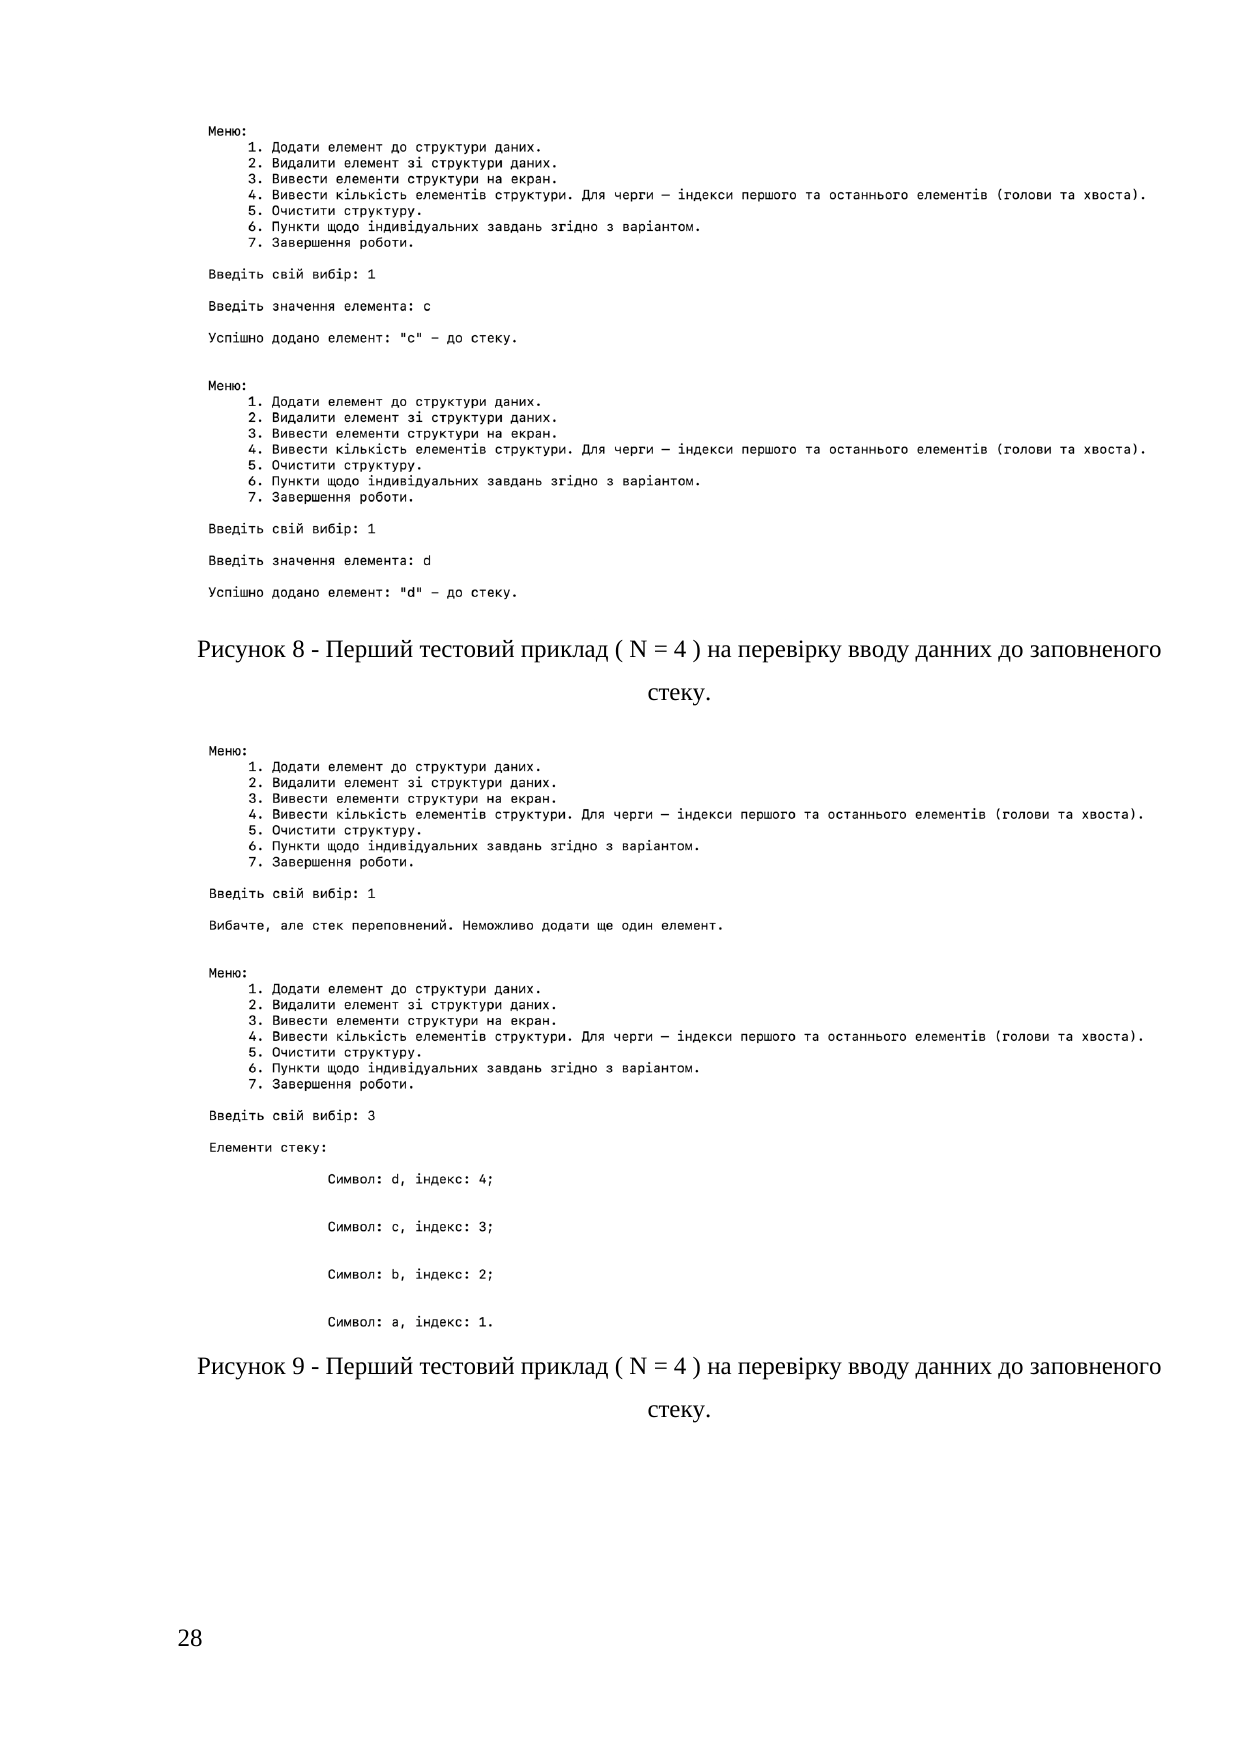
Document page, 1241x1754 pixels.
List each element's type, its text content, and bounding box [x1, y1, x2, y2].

text Рисунок 9 - Перший тестовий приклад ( N = 4 ) на перевірку вводу данних до заповненого стеку. [177, 1351, 1181, 1423]
picture [206, 741, 1152, 1337]
picture [206, 118, 1152, 620]
text Рисунок 8 - Перший тестовий приклад ( N = 4 ) на перевірку вводу данних до заповненого стеку. [177, 634, 1181, 706]
